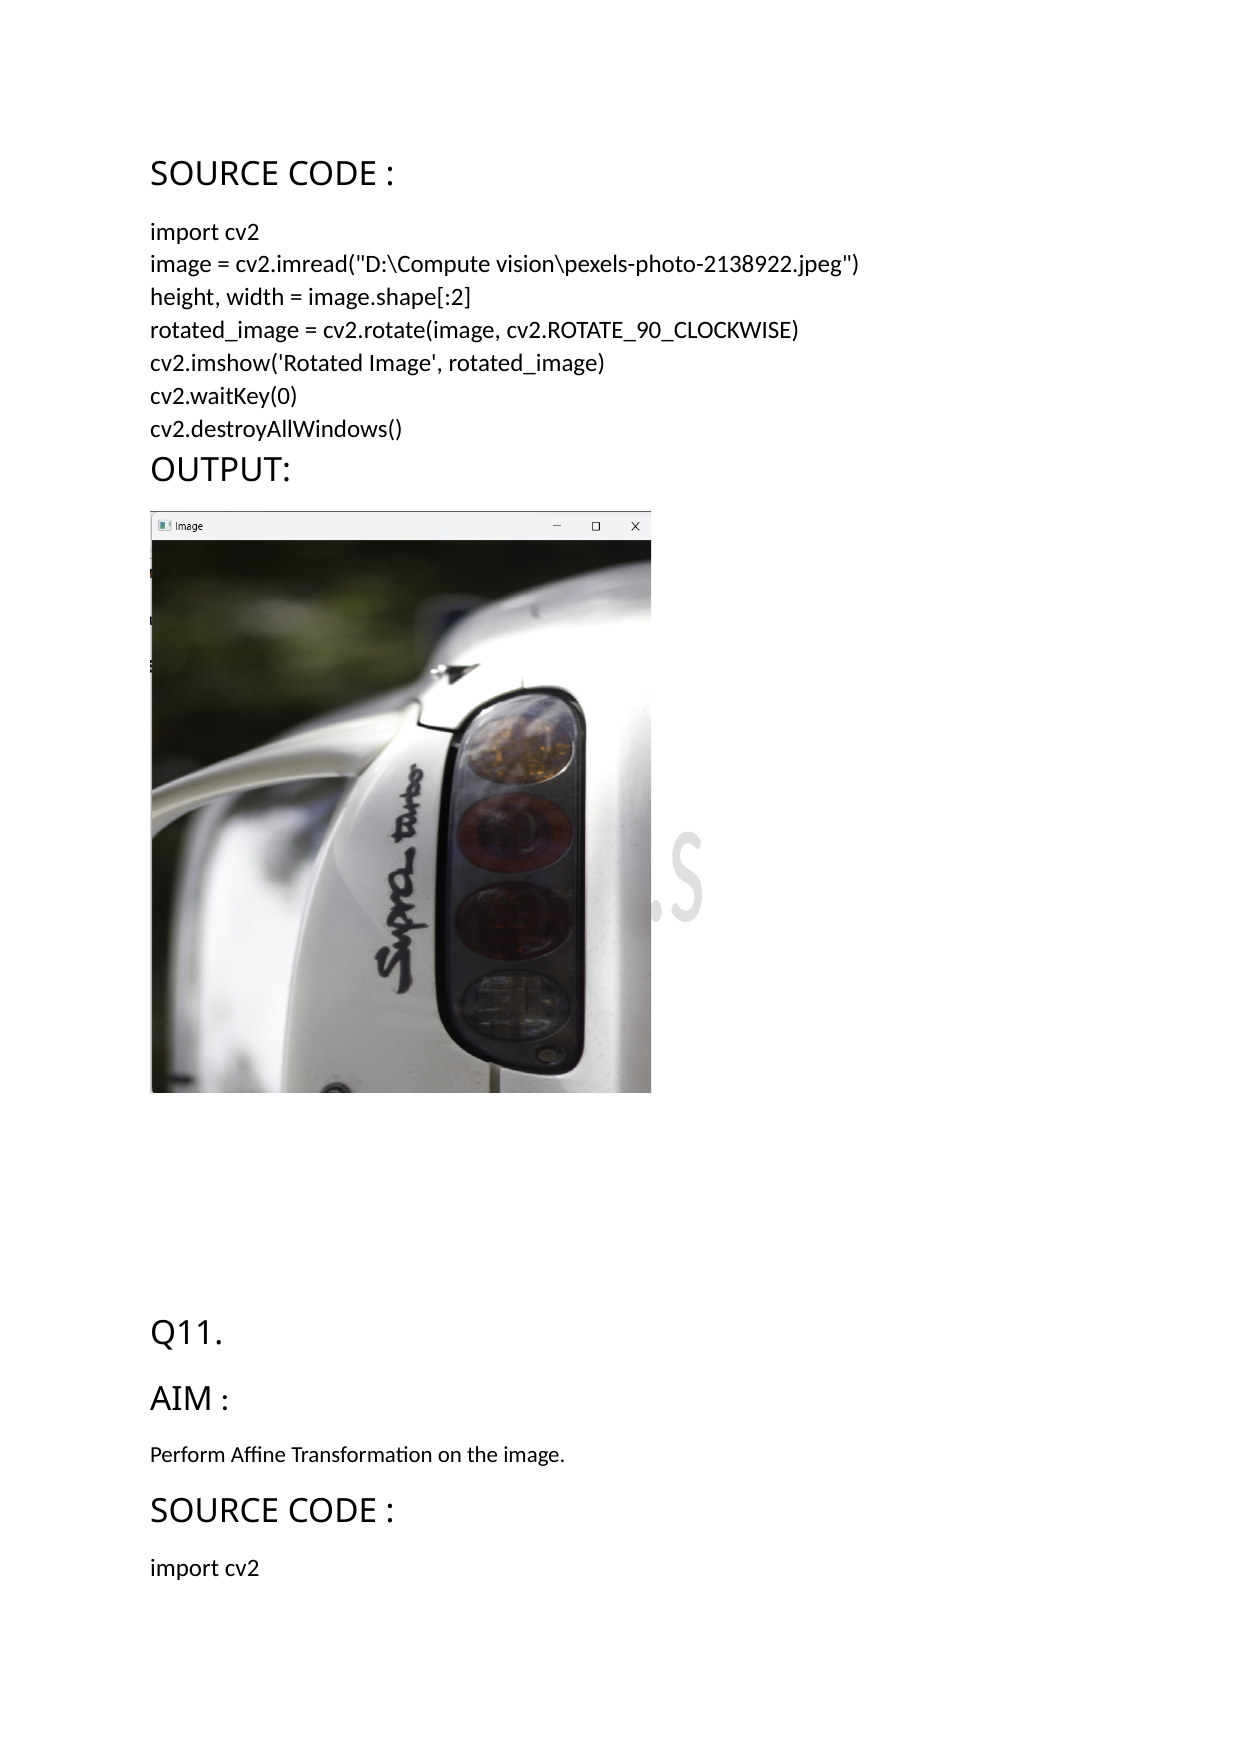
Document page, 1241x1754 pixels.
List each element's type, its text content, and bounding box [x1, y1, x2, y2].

text Perform Affine Transformation on the image. [150, 1440, 1090, 1468]
picture [150, 511, 652, 1093]
text cv2.imshow('Rotated Image', rotated_image) [150, 347, 1090, 378]
text OUTPUT: [150, 446, 1090, 491]
text import cv2 [150, 1552, 1090, 1583]
text cv2.destroyAllWindows() [150, 413, 1090, 444]
text SOURCE CODE : [150, 1487, 1090, 1532]
text SOURCE CODE : [150, 150, 1090, 195]
text AIM : [150, 1374, 1090, 1420]
text height, width = image.shape[:2] [150, 281, 1090, 312]
text cv2.waitKey(0) [150, 380, 1090, 411]
text image = cv2.imread("D:\Compute vision\pexels-photo-2138922.jpeg") [150, 248, 1090, 279]
text rotated_image = cv2.rotate(image, cv2.ROTATE_90_CLOCKWISE) [150, 314, 1090, 345]
text Q11. [150, 1309, 1090, 1354]
text import cv2 [150, 216, 1090, 246]
